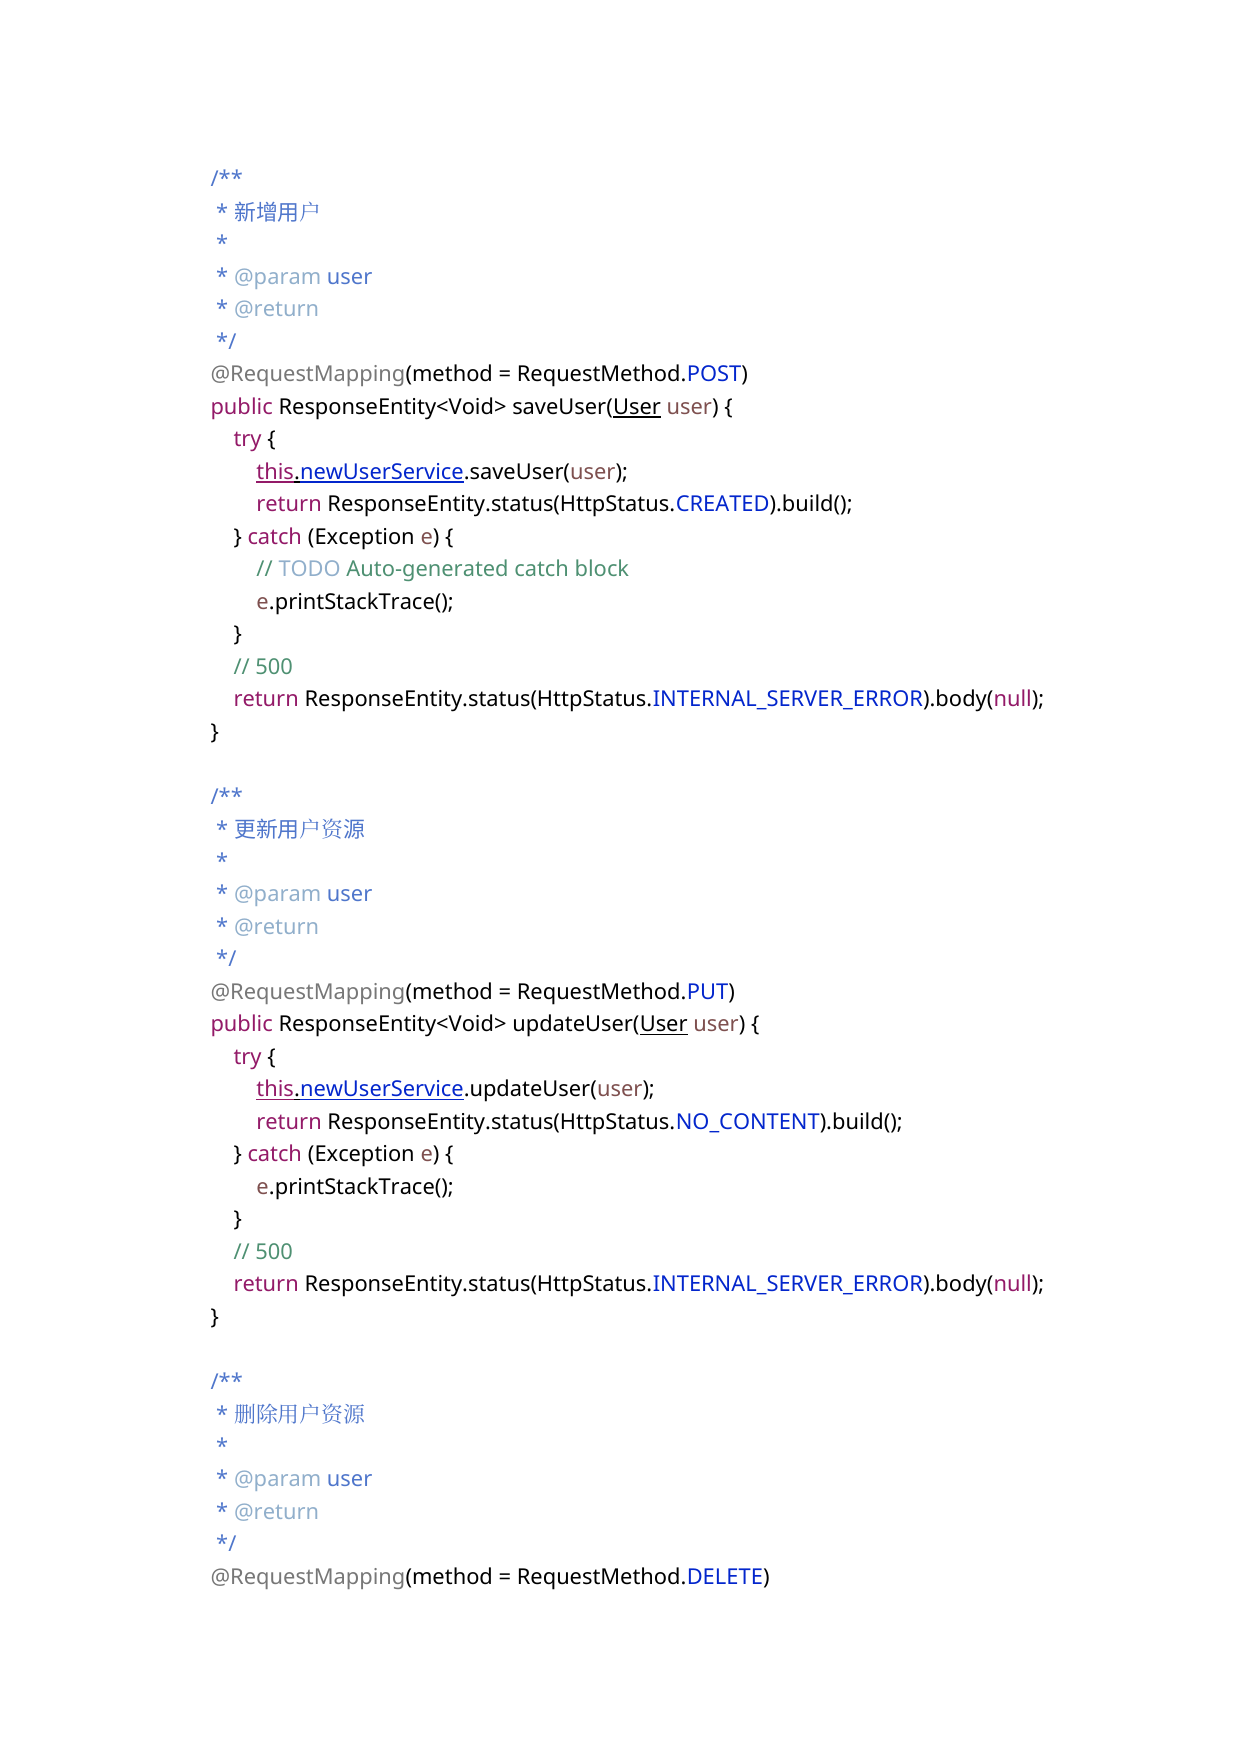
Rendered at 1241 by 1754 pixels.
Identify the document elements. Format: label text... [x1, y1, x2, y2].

text } [187, 617, 1053, 649]
text return ResponseEntity.status(HttpStatus.INTERNAL_SERVER_ERROR).body(null); [187, 1267, 1053, 1299]
text */ [187, 324, 1053, 357]
text return ResponseEntity.status(HttpStatus.NO_CONTENT).build(); [187, 1104, 1053, 1137]
text /** [187, 162, 1053, 194]
text */ [187, 1527, 1053, 1559]
text public ResponseEntity<Void> saveUser(User user) { [187, 389, 1053, 422]
text * @return [187, 1494, 1053, 1527]
text // 500 [187, 649, 1053, 682]
text this.newUserService.saveUser(user); [187, 454, 1053, 487]
text } catch (Exception e) { [187, 1137, 1053, 1169]
text public ResponseEntity<Void> updateUser(User user) { [187, 1007, 1053, 1039]
text /** [187, 779, 1053, 812]
text @RequestMapping(method = RequestMethod.PUT) [187, 974, 1053, 1007]
text * [187, 1429, 1053, 1462]
text * @param user [187, 877, 1053, 909]
text * 更新用户资源 [187, 812, 1053, 844]
text @RequestMapping(method = RequestMethod.DELETE) [187, 1559, 1053, 1592]
text } [187, 1299, 1053, 1332]
text e.printStackTrace(); [187, 584, 1053, 617]
text try { [187, 1039, 1053, 1072]
text } [187, 1202, 1053, 1234]
text /** [187, 1364, 1053, 1397]
text */ [187, 942, 1053, 974]
text * [187, 227, 1053, 259]
text * 删除用户资源 [187, 1397, 1053, 1429]
text return ResponseEntity.status(HttpStatus.INTERNAL_SERVER_ERROR).body(null); [187, 682, 1053, 714]
text * @param user [187, 259, 1053, 292]
text // 500 [187, 1234, 1053, 1267]
text * [187, 844, 1053, 877]
text e.printStackTrace(); [187, 1169, 1053, 1202]
text * @return [187, 909, 1053, 942]
text } [187, 714, 1053, 747]
text * @param user [187, 1462, 1053, 1494]
text // TODO Auto-generated catch block [187, 552, 1053, 584]
text * 新增用户 [187, 194, 1053, 227]
text @RequestMapping(method = RequestMethod.POST) [187, 357, 1053, 389]
text try { [187, 422, 1053, 454]
text } catch (Exception e) { [187, 519, 1053, 552]
text * @return [187, 292, 1053, 324]
text this.newUserService.updateUser(user); [187, 1072, 1053, 1104]
text return ResponseEntity.status(HttpStatus.CREATED).build(); [187, 487, 1053, 519]
